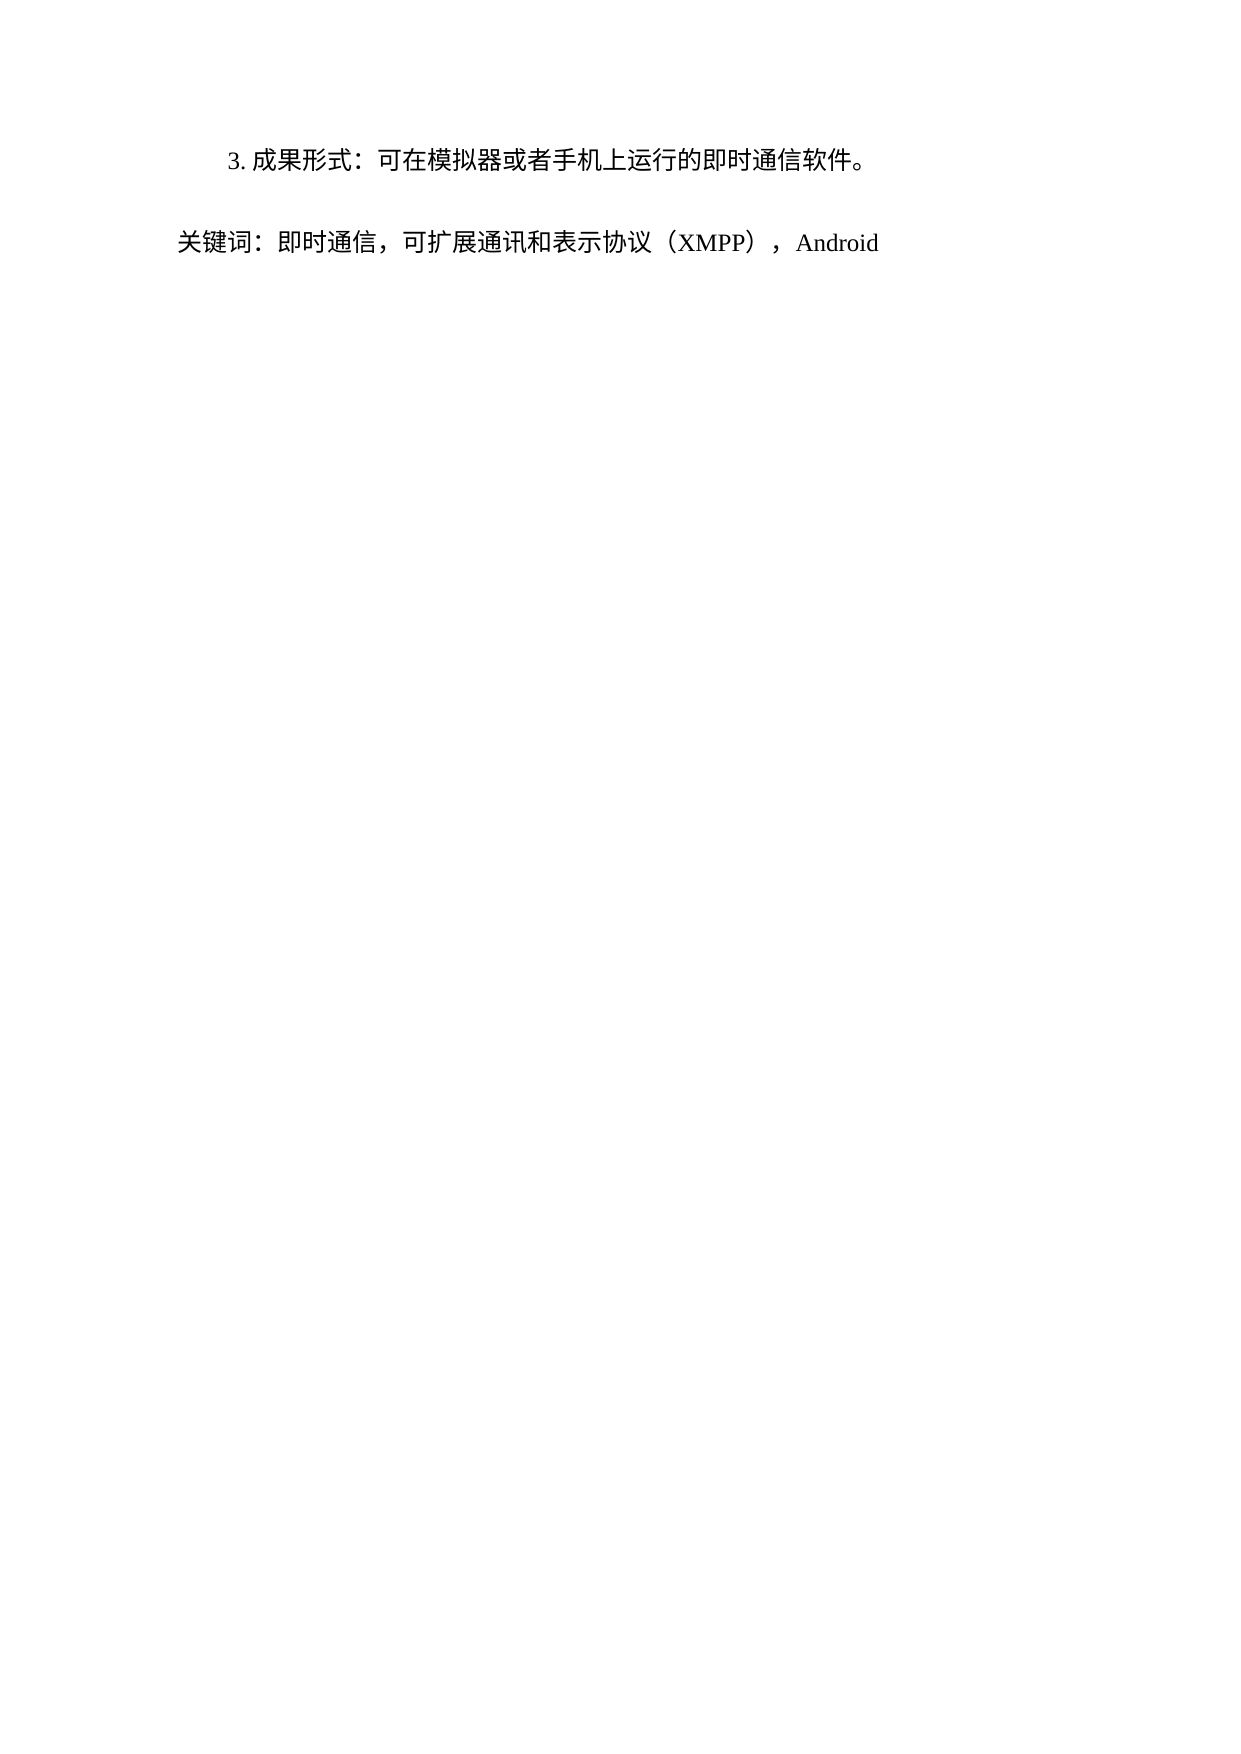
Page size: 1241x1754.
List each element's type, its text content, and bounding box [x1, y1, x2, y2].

text 关键词：即时通信，可扩展通讯和表示协议（XMPP），Android [177, 208, 1063, 273]
text 3. 成果形式：可在模拟器或者手机上运行的即时通信软件。 [177, 126, 1063, 191]
